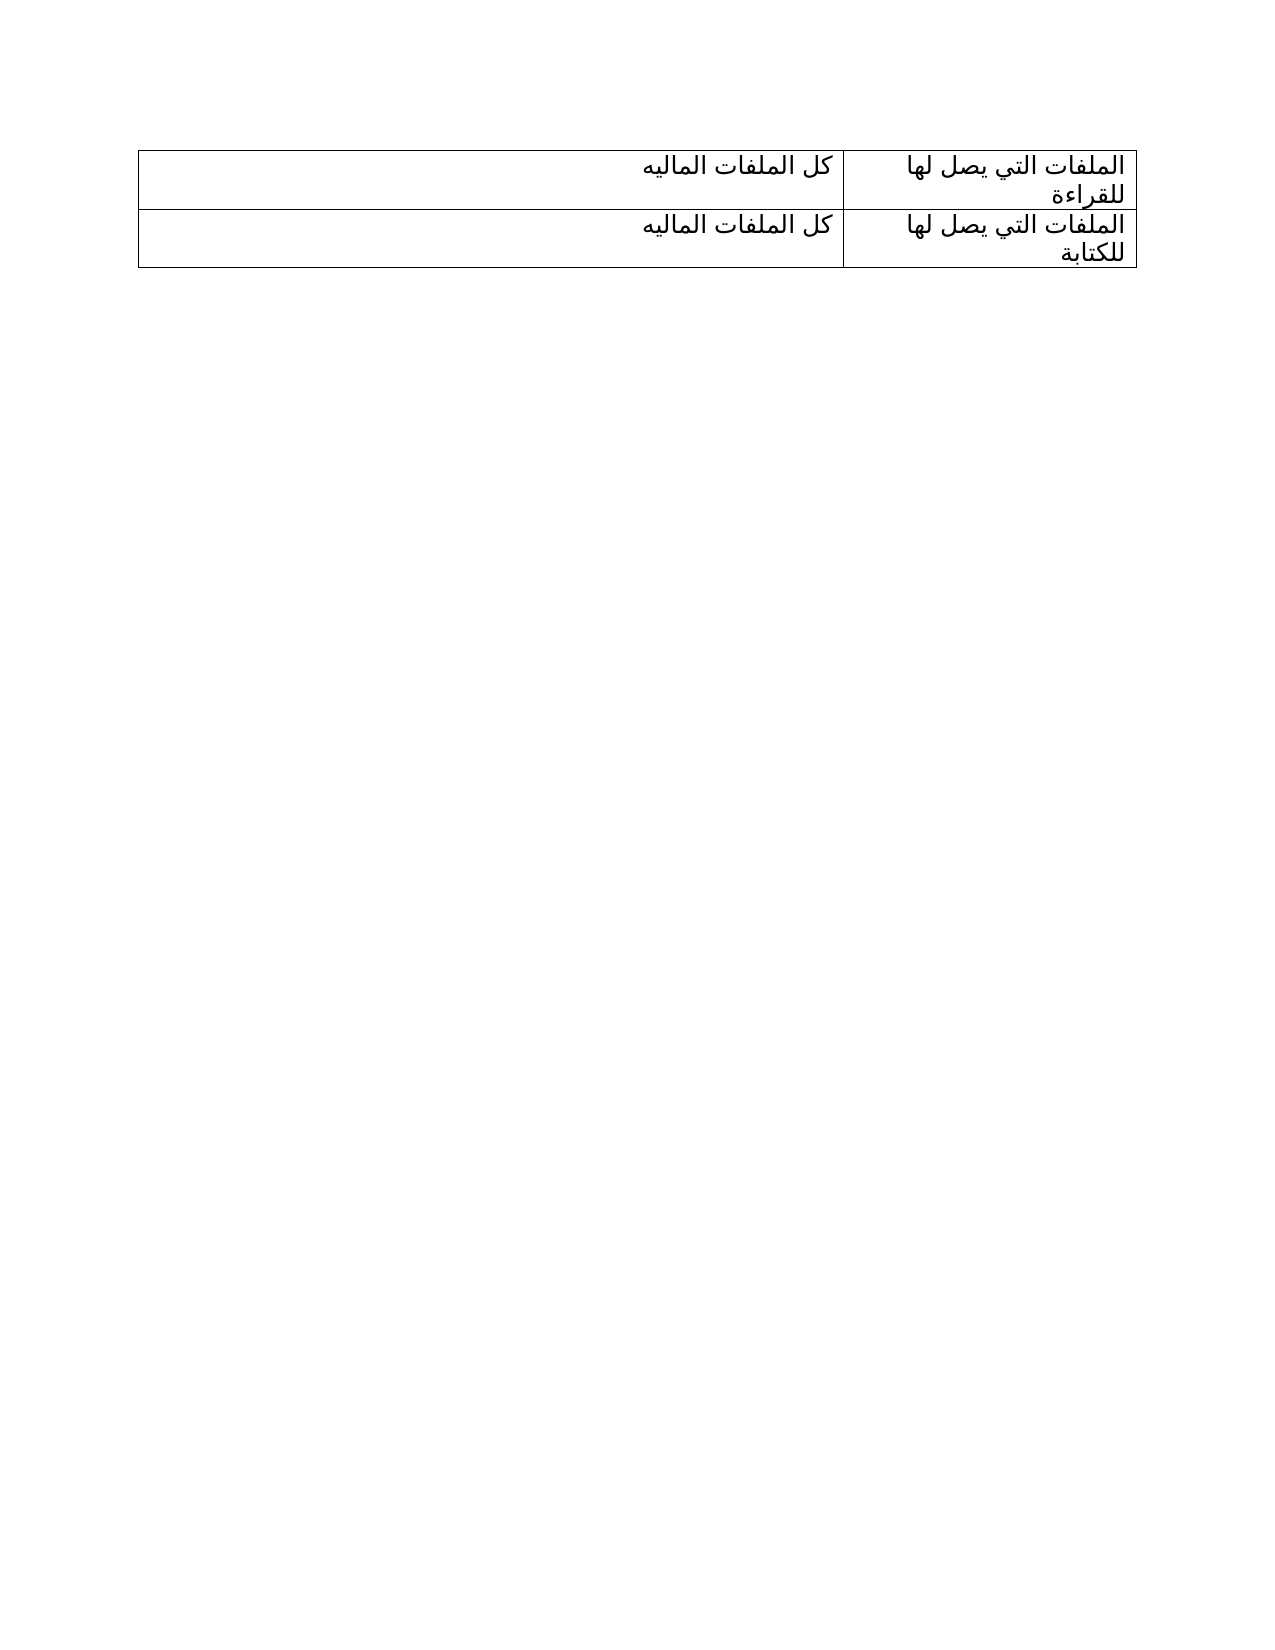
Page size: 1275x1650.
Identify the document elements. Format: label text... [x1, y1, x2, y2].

table_cell الملفات التي يصل لها للكتابة [844, 210, 1136, 267]
table_cell كل الملفات الماليه [139, 210, 843, 267]
table_cell كل الملفات الماليه [139, 151, 843, 208]
table_cell الملفات التي يصل لها للقراءة [844, 151, 1136, 208]
